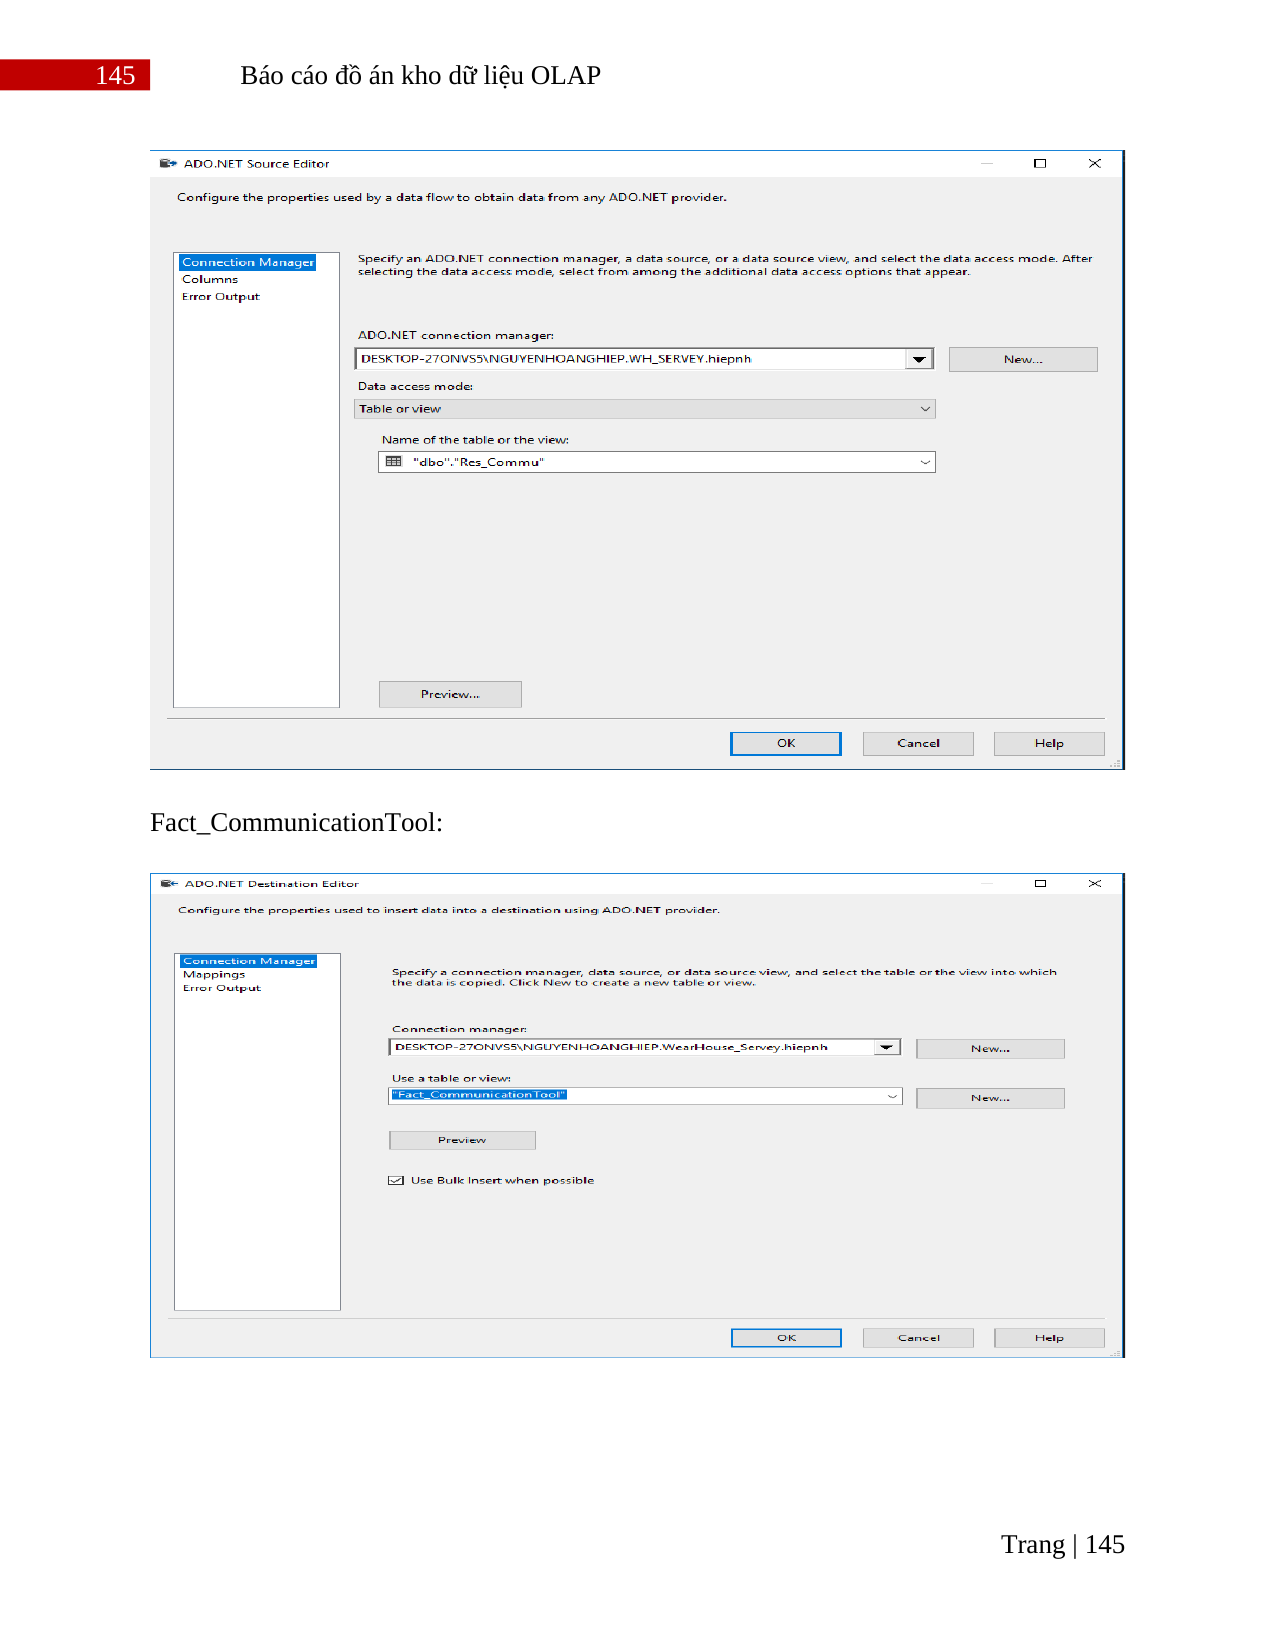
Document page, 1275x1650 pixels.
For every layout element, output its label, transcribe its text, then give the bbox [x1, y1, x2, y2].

picture [150, 873, 1125, 1358]
picture [150, 150, 1125, 770]
text Fact_CommunicationTool: [150, 806, 1125, 837]
